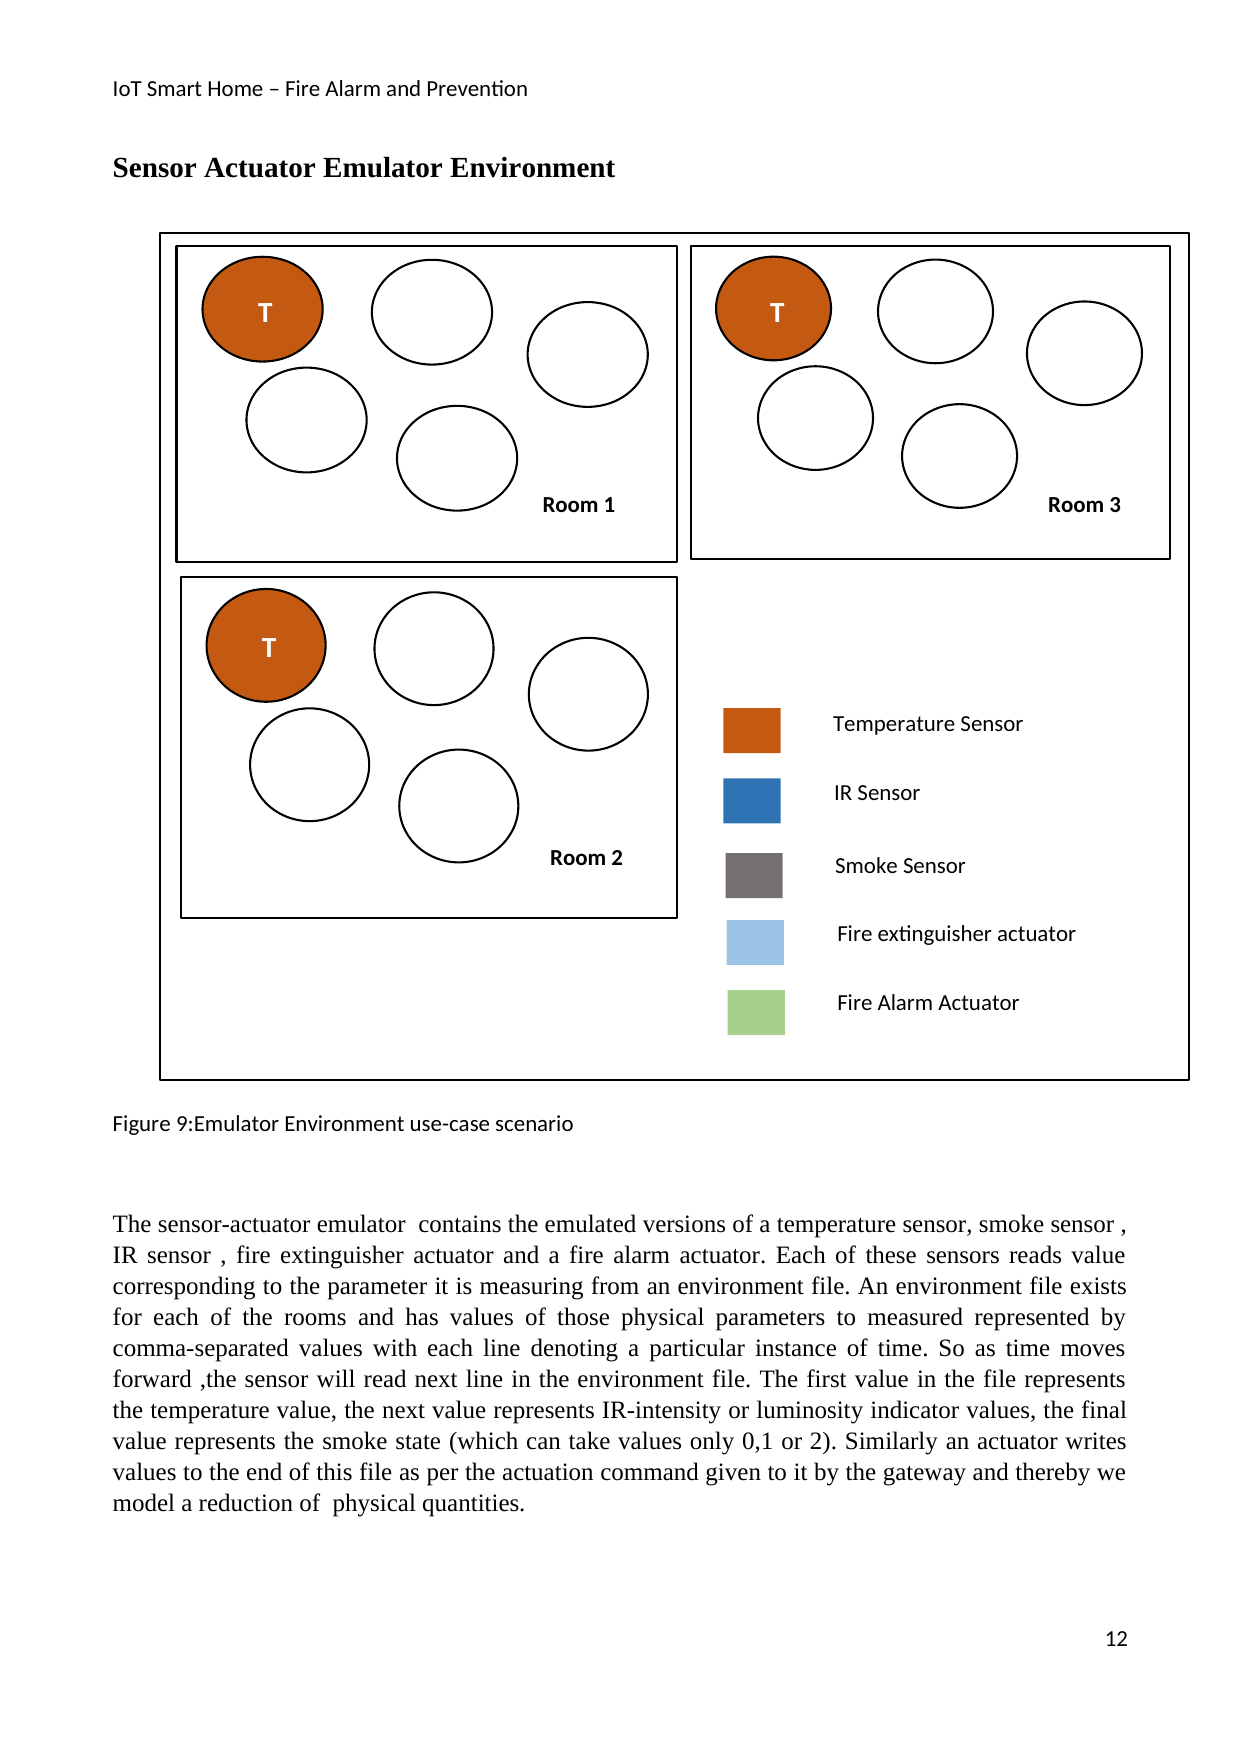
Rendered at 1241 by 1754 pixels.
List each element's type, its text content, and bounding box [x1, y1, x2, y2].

text Figure :Emulator Environment use-case scenario [112, 1109, 1128, 1137]
text The sensor-actuator emulator contains the emulated versions of a temperature sensor, smoke sensor , IR sensor , fire extinguisher actuator and a fire alarm actuator. Each of these sensors reads value corresponding to the parameter it is measuring from an environment file. An environment file exists for each of the rooms and has values of those physical parameters to measured represented by comma-separated values with each line denoting a particular instance of time. So as time moves forward ,the sensor will read next line in the environment file. The first value in the file represents the temperature value, the next value represents IR-intensity or luminosity indicator values, the final value represents the smoke state (which can take values only 0,1 or 2). Similarly an actuator writes values to the end of this file as per the actuation command given to it by the gateway and thereby we model a reduction of physical quantities. [112, 1209, 1128, 1517]
subtitle Sensor Actuator Emulator Environment [112, 150, 1128, 183]
